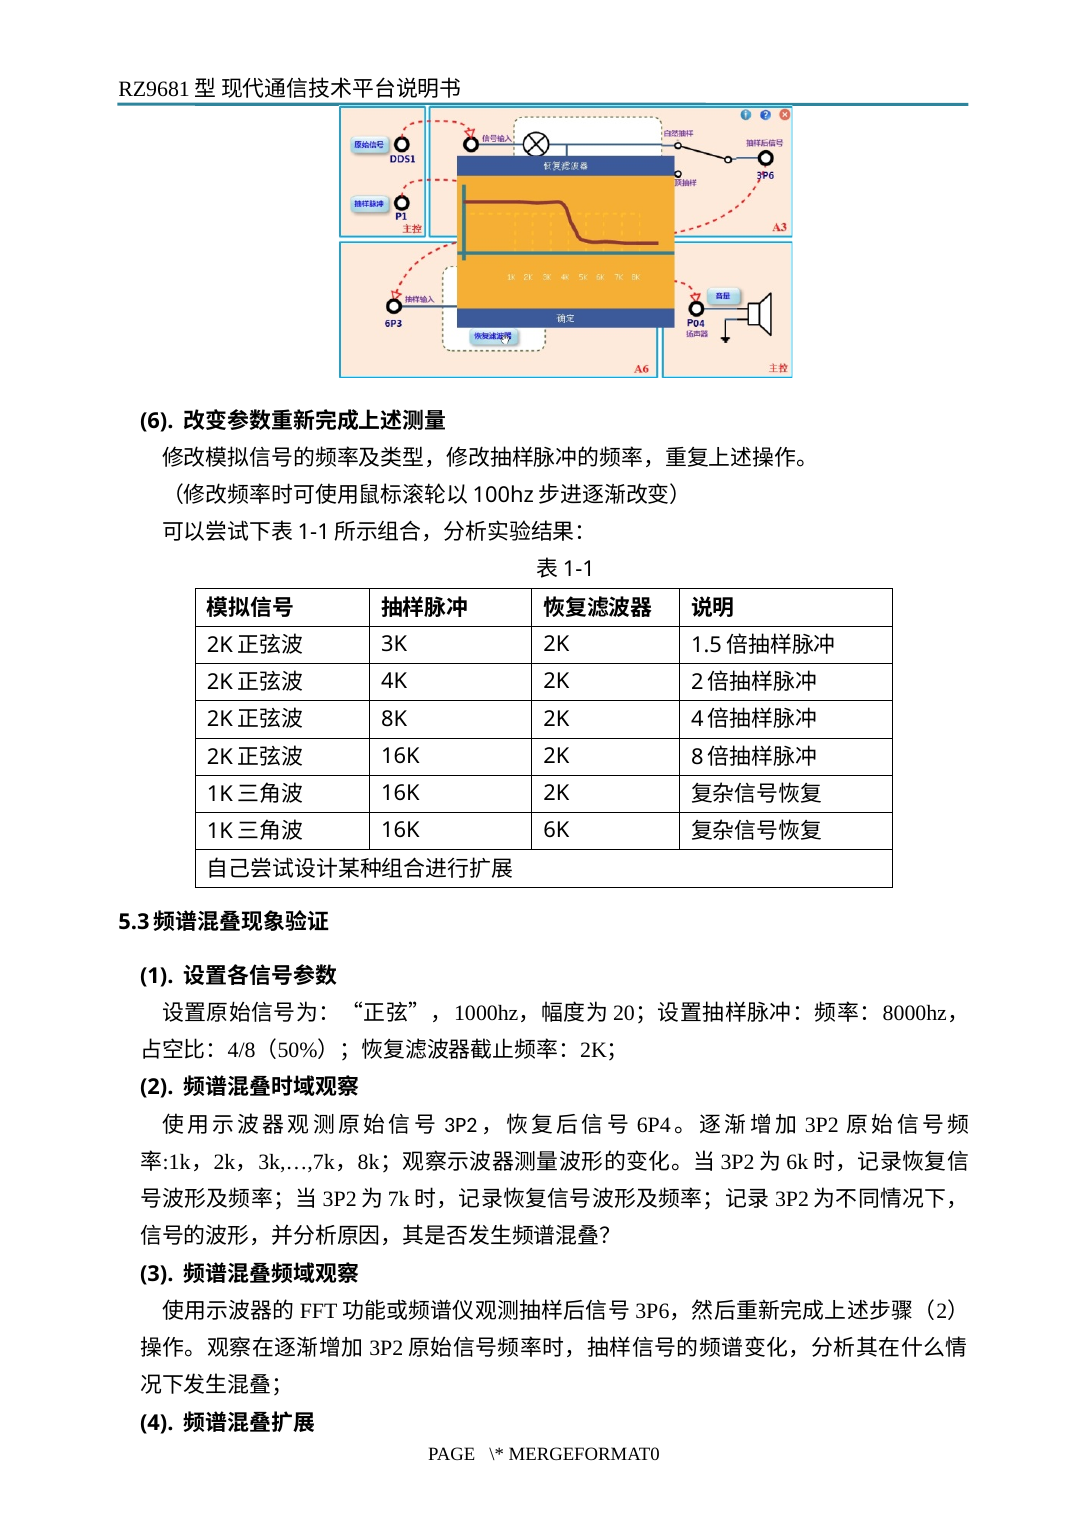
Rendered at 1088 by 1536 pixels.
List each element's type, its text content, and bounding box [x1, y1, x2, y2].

table_cell 2K正弦波 [196, 664, 369, 700]
table_cell 1K三角波 [196, 776, 369, 812]
text 表1-1 [118, 551, 969, 583]
text 修改模拟信号的频率及类型，修改抽样脉冲的频率，重复上述操作。 [118, 439, 969, 472]
text （修改频率时可使用鼠标滚轮以100hz步进逐渐改变） [118, 477, 969, 509]
table_header 抽样脉冲 [370, 589, 531, 626]
table_cell 2K [532, 776, 679, 812]
list 频谱混叠扩展 [140, 1404, 969, 1437]
table_header 恢复滤波器 [532, 589, 679, 626]
table_cell 复杂信号恢复 [680, 813, 892, 849]
table_cell 复杂信号恢复 [680, 776, 892, 812]
table_cell 8K [370, 701, 531, 737]
table_cell 1K三角波 [196, 813, 369, 849]
text 5.3频谱混叠现象验证 [118, 904, 969, 936]
text 使用示波器观测原始信号3P2，恢复后信号6P4。逐渐增加3P2原始信号频率:1k，2k，3k,…,7k，8k；观察示波器测量波形的变化。当3P2为6k时，记录恢复信号波形及频率；当3P2为7k时，记录恢复信号波形及频率；记录3P2为不同情况下，信号的波形，并分析原因，其是否发生频谱混叠？ [140, 1106, 969, 1251]
text 使用示波器的FFT功能或频谱仪观测抽样后信号3P6，然后重新完成上述步骤（2）操作。观察在逐渐增加3P2原始信号频率时，抽样信号的频谱变化，分析其在什么情况下发生混叠； [140, 1292, 969, 1399]
table_cell 2K正弦波 [196, 627, 369, 663]
table_cell 16K [370, 813, 531, 849]
table_cell 2K [532, 627, 679, 663]
table_cell 1.5倍抽样脉冲 [680, 627, 892, 663]
table_cell 2K正弦波 [196, 739, 369, 775]
table_cell 2K [532, 739, 679, 775]
table_cell 8倍抽样脉冲 [680, 739, 892, 775]
table_cell 2K正弦波 [196, 701, 369, 737]
table_cell 2K [532, 664, 679, 700]
list 设置各信号参数 [140, 957, 969, 990]
text 设置原始信号为：“正弦”，1000hz，幅度为20；设置抽样脉冲：频率：8000hz，占空比：4/8（50%）；恢复滤波器截止频率：2K； [140, 994, 969, 1064]
table_cell 2K [532, 701, 679, 737]
table_header 说明 [680, 589, 892, 626]
table_cell 4K [370, 664, 531, 700]
table_cell 16K [370, 739, 531, 775]
table_cell 16K [370, 776, 531, 812]
list 频谱混叠频域观察 [140, 1255, 969, 1288]
list 频谱混叠时域观察 [140, 1069, 969, 1101]
table_cell 6K [532, 813, 679, 849]
table_cell 自己尝试设计某种组合进行扩展 [196, 850, 892, 887]
text 可以尝试下表1-1所示组合，分析实验结果： [118, 514, 969, 546]
list 改变参数重新完成上述测量 [140, 402, 969, 435]
table_cell 3K [370, 627, 531, 663]
table_header 模拟信号 [196, 589, 369, 626]
table_cell 4倍抽样脉冲 [680, 701, 892, 737]
table_cell 2倍抽样脉冲 [680, 664, 892, 700]
picture [338, 105, 793, 378]
